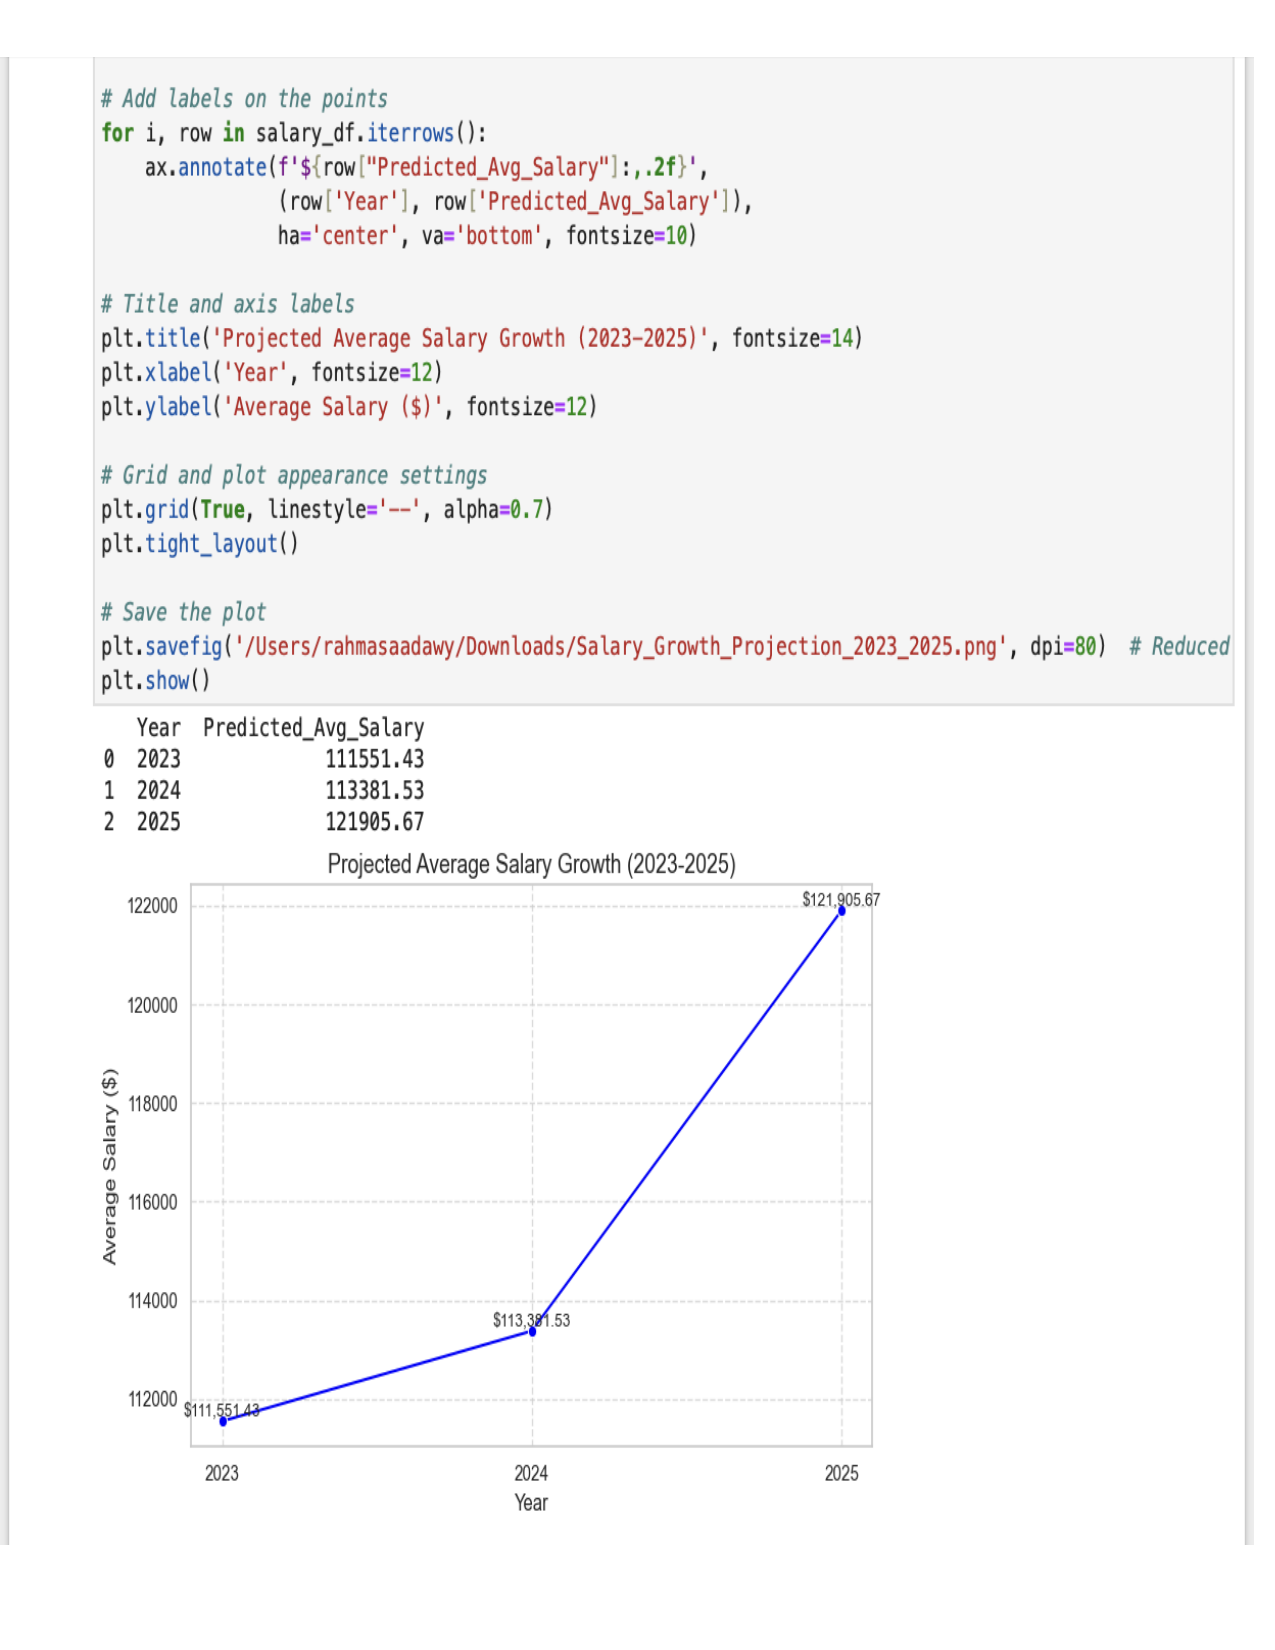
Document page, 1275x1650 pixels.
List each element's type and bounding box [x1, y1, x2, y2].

picture [0, 57, 1254, 1545]
